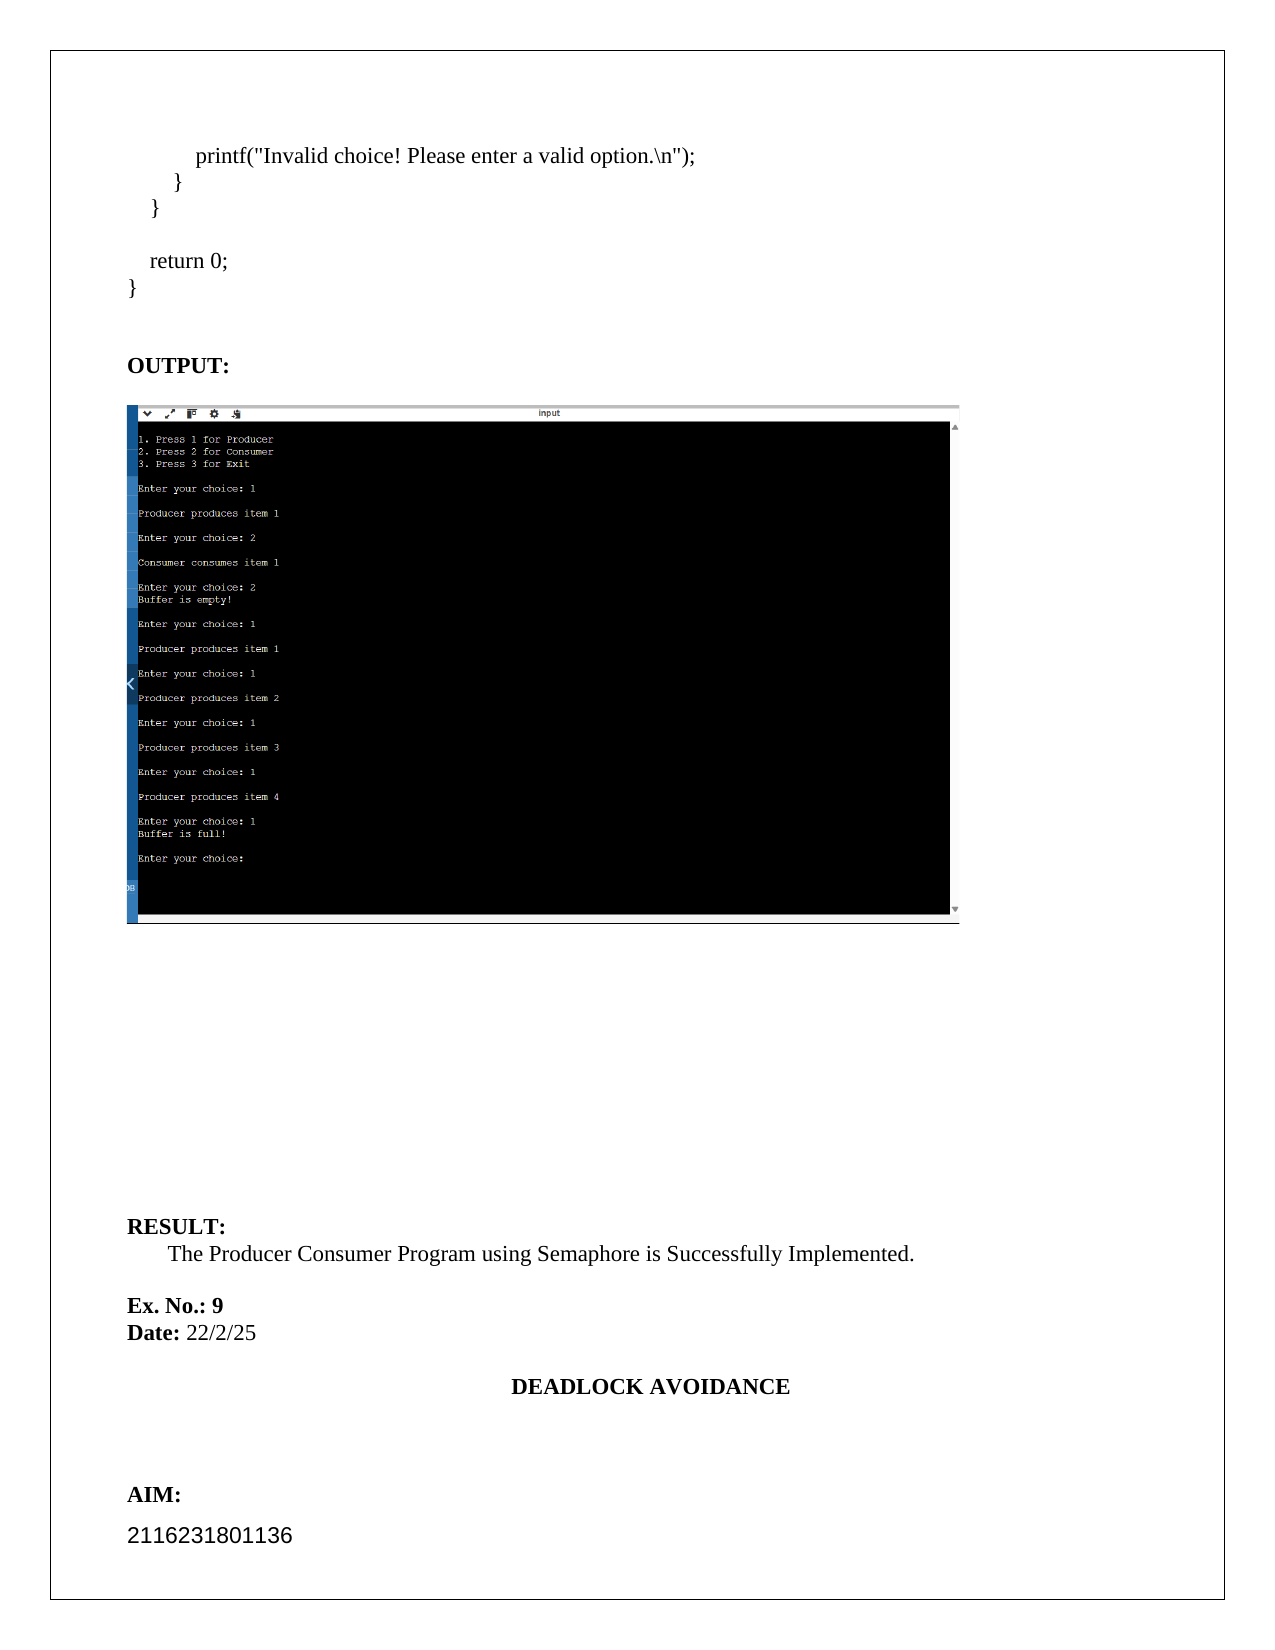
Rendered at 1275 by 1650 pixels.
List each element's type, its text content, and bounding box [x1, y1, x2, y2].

text } [127, 273, 1154, 300]
text return 0; [127, 247, 1154, 273]
picture [126, 405, 960, 924]
text OUTPUT: [127, 353, 1154, 379]
text AIM: [127, 1481, 1154, 1507]
text Date: 22/2/25 [127, 1319, 1154, 1345]
text } [127, 168, 1154, 194]
text } [127, 194, 1154, 221]
text RESULT: [127, 1213, 1154, 1240]
text printf("Invalid choice! Please enter a valid option.\n"); [127, 142, 1154, 168]
text The Producer Consumer Program using Semaphore is Successfully Implemented. [167, 1240, 1154, 1266]
text DEADLOCK AVOIDANCE [127, 1373, 791, 1399]
text Ex. No.: 9 [127, 1292, 1154, 1319]
